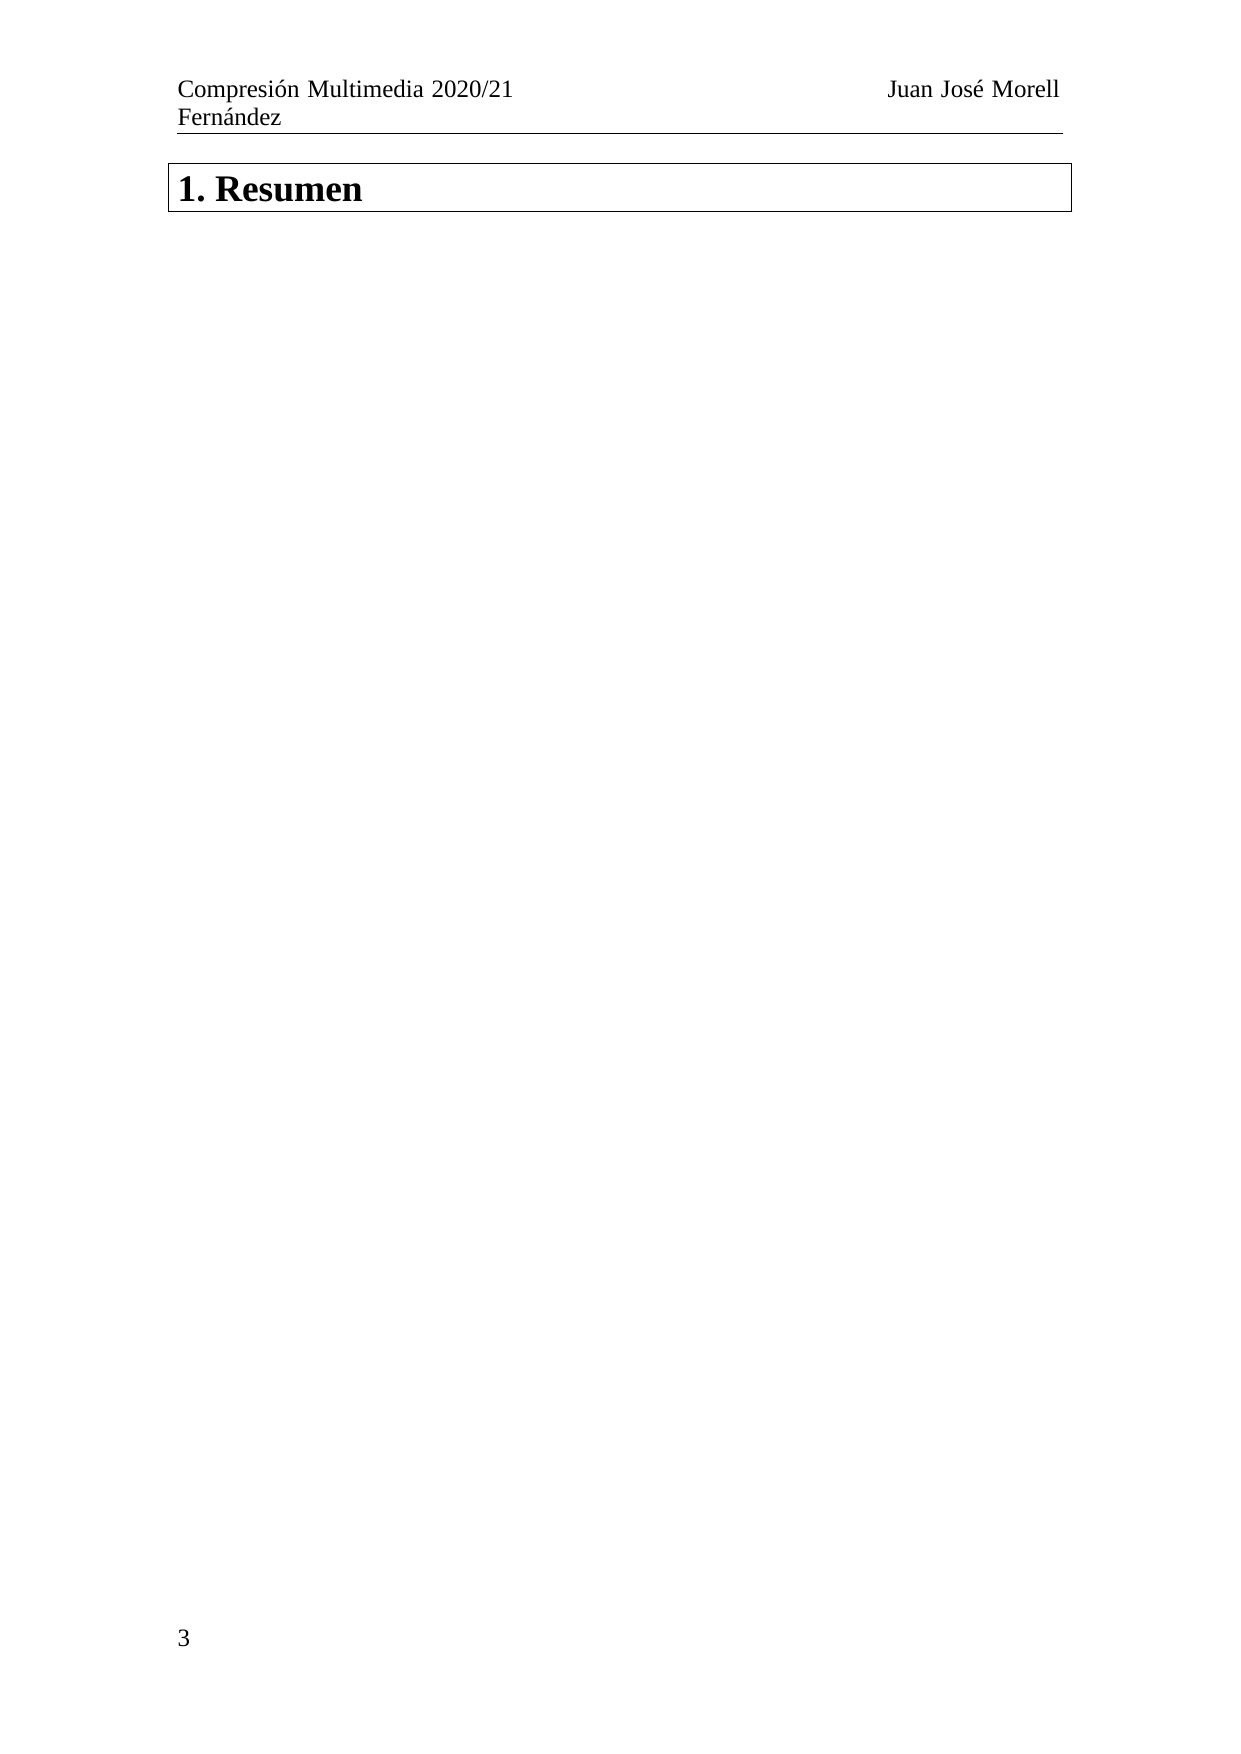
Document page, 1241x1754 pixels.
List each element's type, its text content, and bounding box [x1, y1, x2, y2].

subtitle 1. Resumen [169, 164, 1071, 211]
